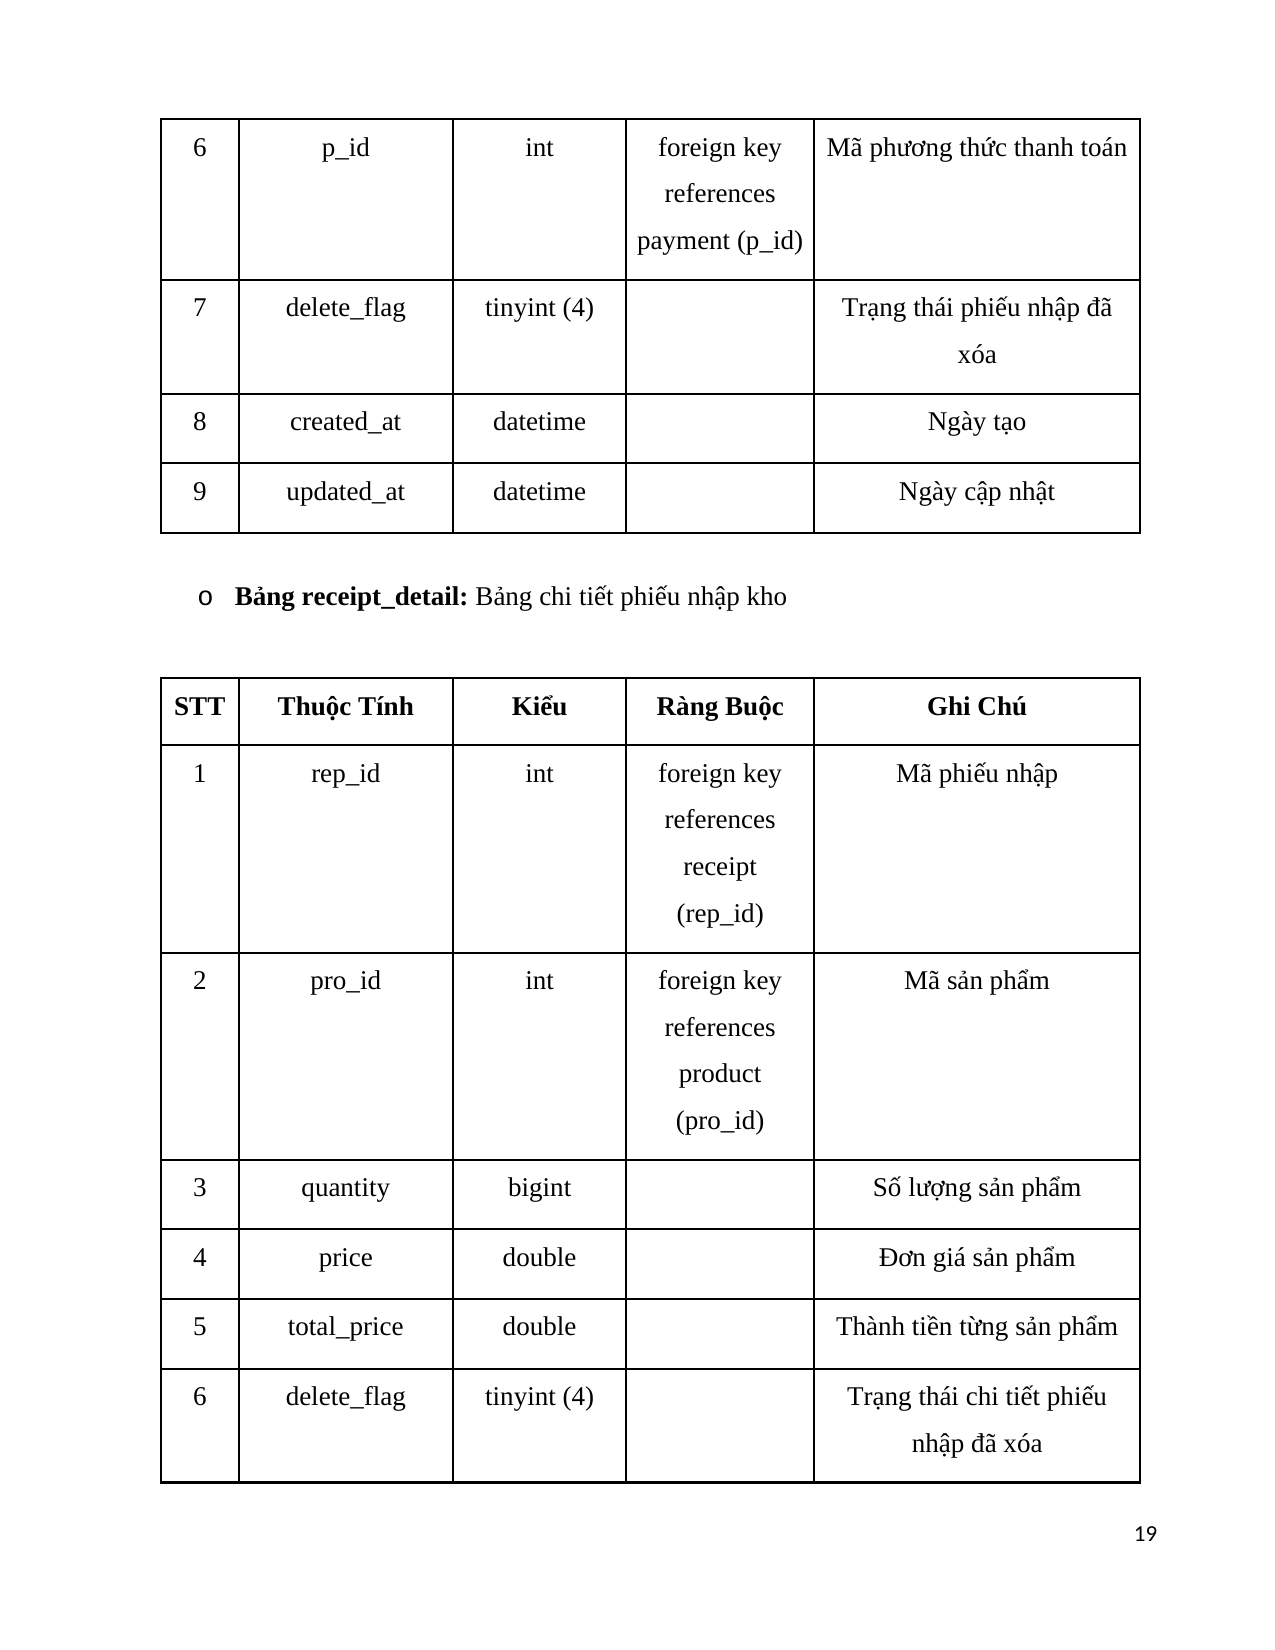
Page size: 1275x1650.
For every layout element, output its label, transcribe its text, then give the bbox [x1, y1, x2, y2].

table_cell double [454, 1230, 625, 1298]
table_cell foreign key references receipt (rep_id) [627, 746, 813, 952]
table_cell [627, 395, 813, 462]
table_cell Trạng thái phiếu nhập đã xóa [815, 281, 1139, 392]
table_cell tinyint (4) [454, 1370, 625, 1481]
table_header Ghi Chú [815, 679, 1139, 744]
table_cell [627, 1161, 813, 1228]
table_cell 1 [162, 746, 238, 952]
table_header Thuộc Tính [240, 679, 452, 744]
table_cell double [454, 1300, 625, 1367]
table_cell Mã sản phẩm [815, 954, 1139, 1159]
table_cell Mã phiếu nhập [815, 746, 1139, 952]
table_cell int [454, 746, 625, 952]
table_cell Số lượng sản phẩm [815, 1161, 1139, 1228]
table_cell int [454, 120, 625, 279]
table_header Ràng Buộc [627, 679, 813, 744]
table_cell total_price [240, 1300, 452, 1367]
table_cell 6 [162, 120, 238, 279]
table_cell [627, 1300, 813, 1367]
table_cell Thành tiền từng sản phẩm [815, 1300, 1139, 1367]
table_cell tinyint (4) [454, 281, 625, 392]
table_cell price [240, 1230, 452, 1298]
table_header STT [162, 679, 238, 744]
table_cell foreign key references product (pro_id) [627, 954, 813, 1159]
table_cell datetime [454, 464, 625, 532]
table_cell foreign key references payment (p_id) [627, 120, 813, 279]
table_header Kiểu [454, 679, 625, 744]
table_cell [627, 1370, 813, 1481]
table_cell bigint [454, 1161, 625, 1228]
table_cell 6 [162, 1370, 238, 1481]
table_cell [627, 1230, 813, 1298]
table_cell datetime [454, 395, 625, 462]
table_cell delete_flag [240, 281, 452, 392]
table_cell updated_at [240, 464, 452, 532]
table_cell Đơn giá sản phẩm [815, 1230, 1139, 1298]
table_cell 7 [162, 281, 238, 392]
table_cell Mã phương thức thanh toán [815, 120, 1139, 279]
table_cell 3 [162, 1161, 238, 1228]
table_cell 9 [162, 464, 238, 532]
table_cell Trạng thái chi tiết phiếu nhập đã xóa [815, 1370, 1139, 1481]
table_cell p_id [240, 120, 452, 279]
table_cell Ngày cập nhật [815, 464, 1139, 532]
table_cell created_at [240, 395, 452, 462]
table_cell quantity [240, 1161, 452, 1228]
table_cell Ngày tạo [815, 395, 1139, 462]
table_cell 5 [162, 1300, 238, 1367]
table_cell rep_id [240, 746, 452, 952]
list Bảng receipt_detail: Bảng chi tiết phiếu nhập kho [197, 580, 1157, 614]
table_cell pro_id [240, 954, 452, 1159]
table_cell [627, 281, 813, 392]
table_cell int [454, 954, 625, 1159]
table_cell 4 [162, 1230, 238, 1298]
table_cell 2 [162, 954, 238, 1159]
table_cell delete_flag [240, 1370, 452, 1481]
table_cell 8 [162, 395, 238, 462]
table_cell [627, 464, 813, 532]
